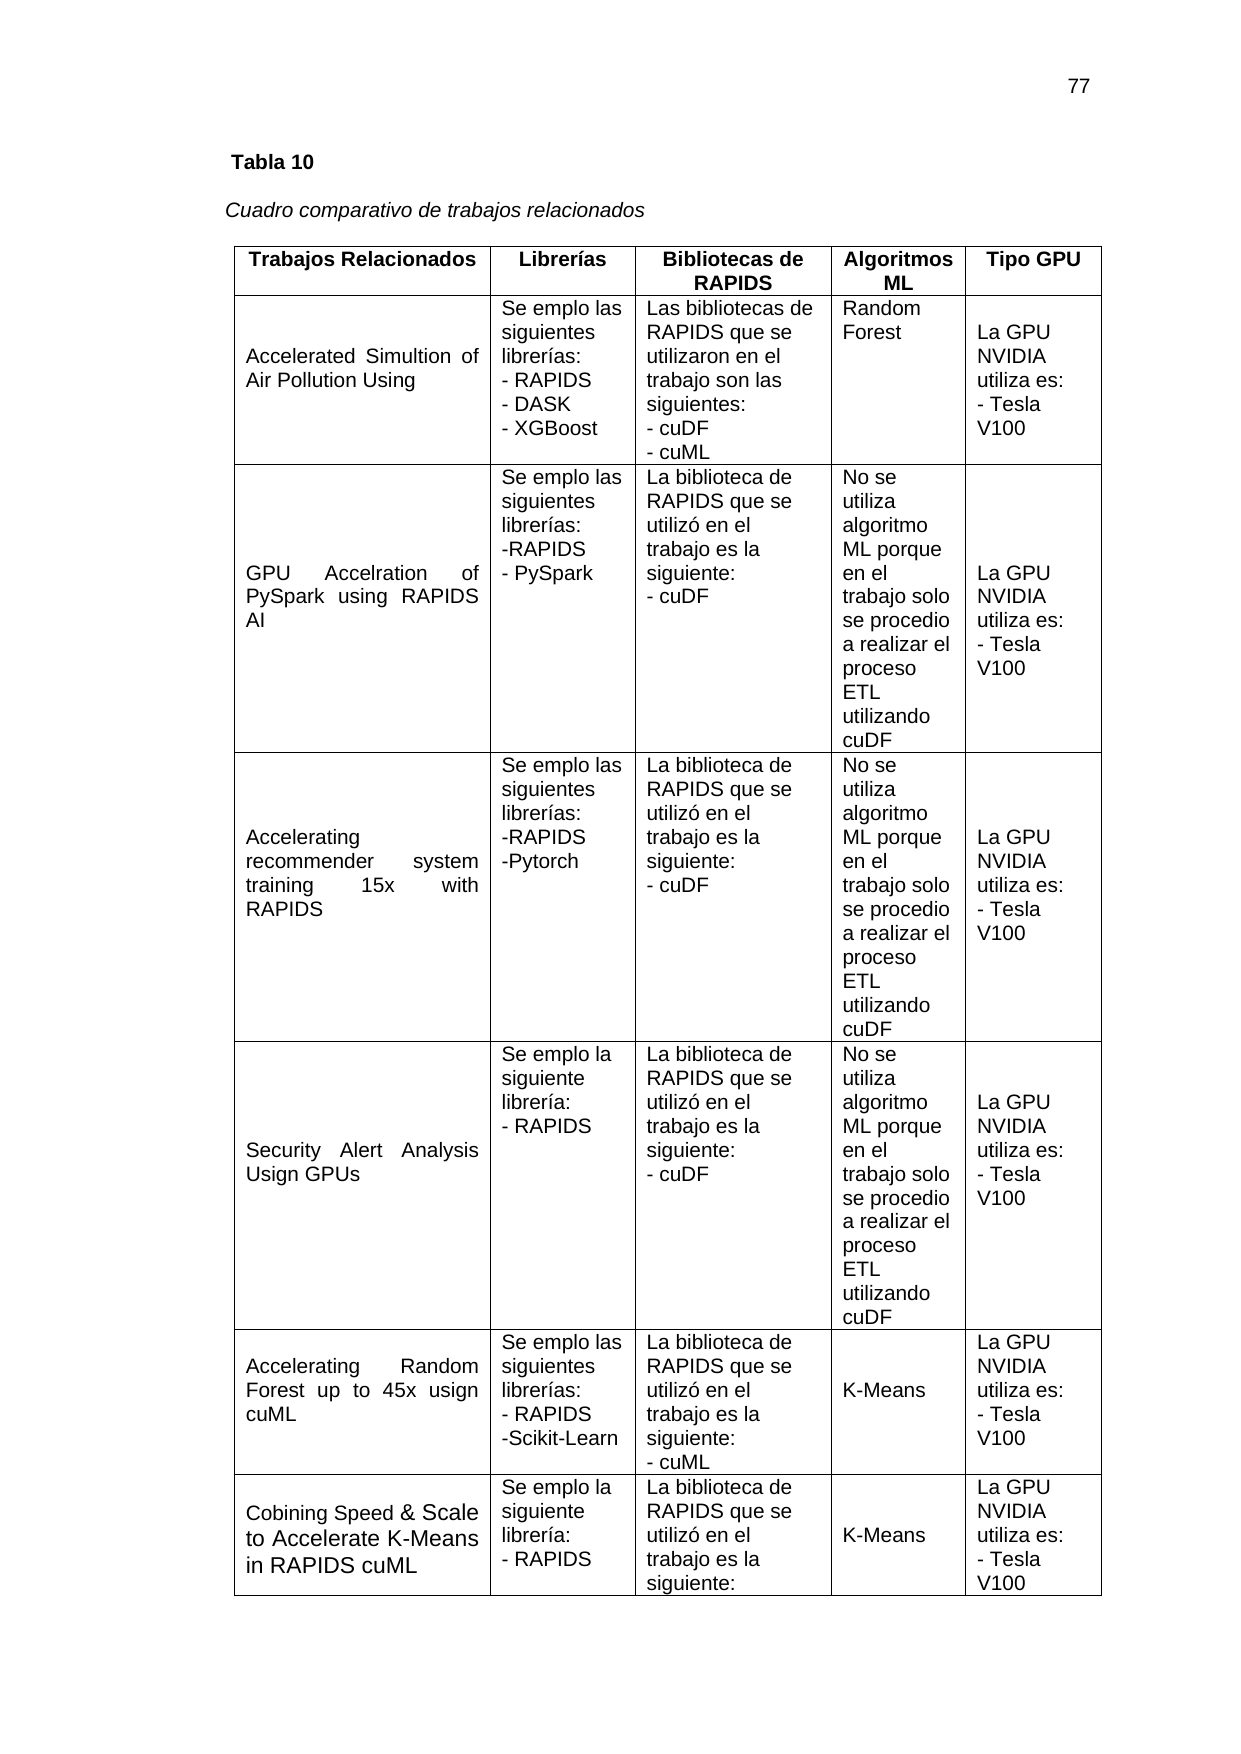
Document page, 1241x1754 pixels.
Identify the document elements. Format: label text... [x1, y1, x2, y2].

table_cell La biblioteca de RAPIDS que se utilizó en el trabajo es la siguiente: - cuDF [636, 1042, 831, 1329]
table_cell La biblioteca de RAPIDS que se utilizó en el trabajo es la siguiente: - cuDF [636, 465, 831, 752]
table_cell Accelerating recommender system training 15x with RAPIDS [235, 753, 490, 1041]
subtitle Cuadro comparativo de trabajos relacionados [225, 198, 1090, 222]
table_header Algoritmos ML [832, 247, 965, 295]
table_cell La GPU NVIDIA utiliza es: - Tesla V100 [966, 753, 1101, 1041]
table_header Librerías [491, 247, 635, 295]
table_cell La biblioteca de RAPIDS que se utilizó en el trabajo es la siguiente: - cuDF [636, 753, 831, 1041]
table_cell La GPU NVIDIA utiliza es: - Tesla V100 [966, 1330, 1101, 1474]
table_header Tipo GPU [966, 247, 1101, 295]
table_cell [235, 1475, 490, 1595]
table_header Trabajos Relacionados [235, 247, 490, 295]
table_cell No se utiliza algoritmo ML porque en el trabajo solo se procedio a realizar el proceso ETL utilizando cuDF [832, 465, 965, 752]
table_cell La biblioteca de RAPIDS que se utilizó en el trabajo es la siguiente: - cuML [636, 1330, 831, 1474]
table_cell La GPU NVIDIA utiliza es: - Tesla V100 [966, 465, 1101, 752]
table_cell No se utiliza algoritmo ML porque en el trabajo solo se procedio a realizar el proceso ETL utilizando cuDF [832, 1042, 965, 1329]
table_cell Se emplo la siguiente librería: - RAPIDS [491, 1042, 635, 1329]
table_cell La GPU NVIDIA utiliza es: - Tesla V100 [966, 1042, 1101, 1329]
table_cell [491, 1475, 635, 1595]
table_cell No se utiliza algoritmo ML porque en el trabajo solo se procedio a realizar el proceso ETL utilizando cuDF [832, 753, 965, 1041]
table_cell K-Means [832, 1475, 965, 1595]
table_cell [636, 1475, 831, 1595]
table_cell Security Alert Analysis Usign GPUs [235, 1042, 490, 1329]
table_cell La GPU NVIDIA utiliza es: - Tesla V100 [966, 296, 1101, 463]
table_cell Accelerating Random Forest up to 45x usign cuML [235, 1330, 490, 1474]
subtitle Tabla 10 [225, 150, 1090, 174]
table_cell Se emplo las siguientes librerías: -RAPIDS -Pytorch [491, 753, 635, 1041]
table_cell GPU Accelration of PySpark using RAPIDS AI [235, 465, 490, 752]
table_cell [966, 1475, 1101, 1595]
table_cell K-Means [832, 1330, 965, 1474]
table_cell Las bibliotecas de RAPIDS que se utilizaron en el trabajo son las siguientes: - cuDF - cuML [636, 296, 831, 463]
table_cell Random Forest [832, 296, 965, 463]
table_header Bibliotecas de RAPIDS [636, 247, 831, 295]
table_cell Se emplo las siguientes librerías: - RAPIDS - DASK - XGBoost [491, 296, 635, 463]
table_cell Accelerated Simultion of Air Pollution Using [235, 296, 490, 463]
table_cell Se emplo las siguientes librerías: - RAPIDS -Scikit-Learn [491, 1330, 635, 1474]
table_cell Se emplo las siguientes librerías: -RAPIDS - PySpark [491, 465, 635, 752]
